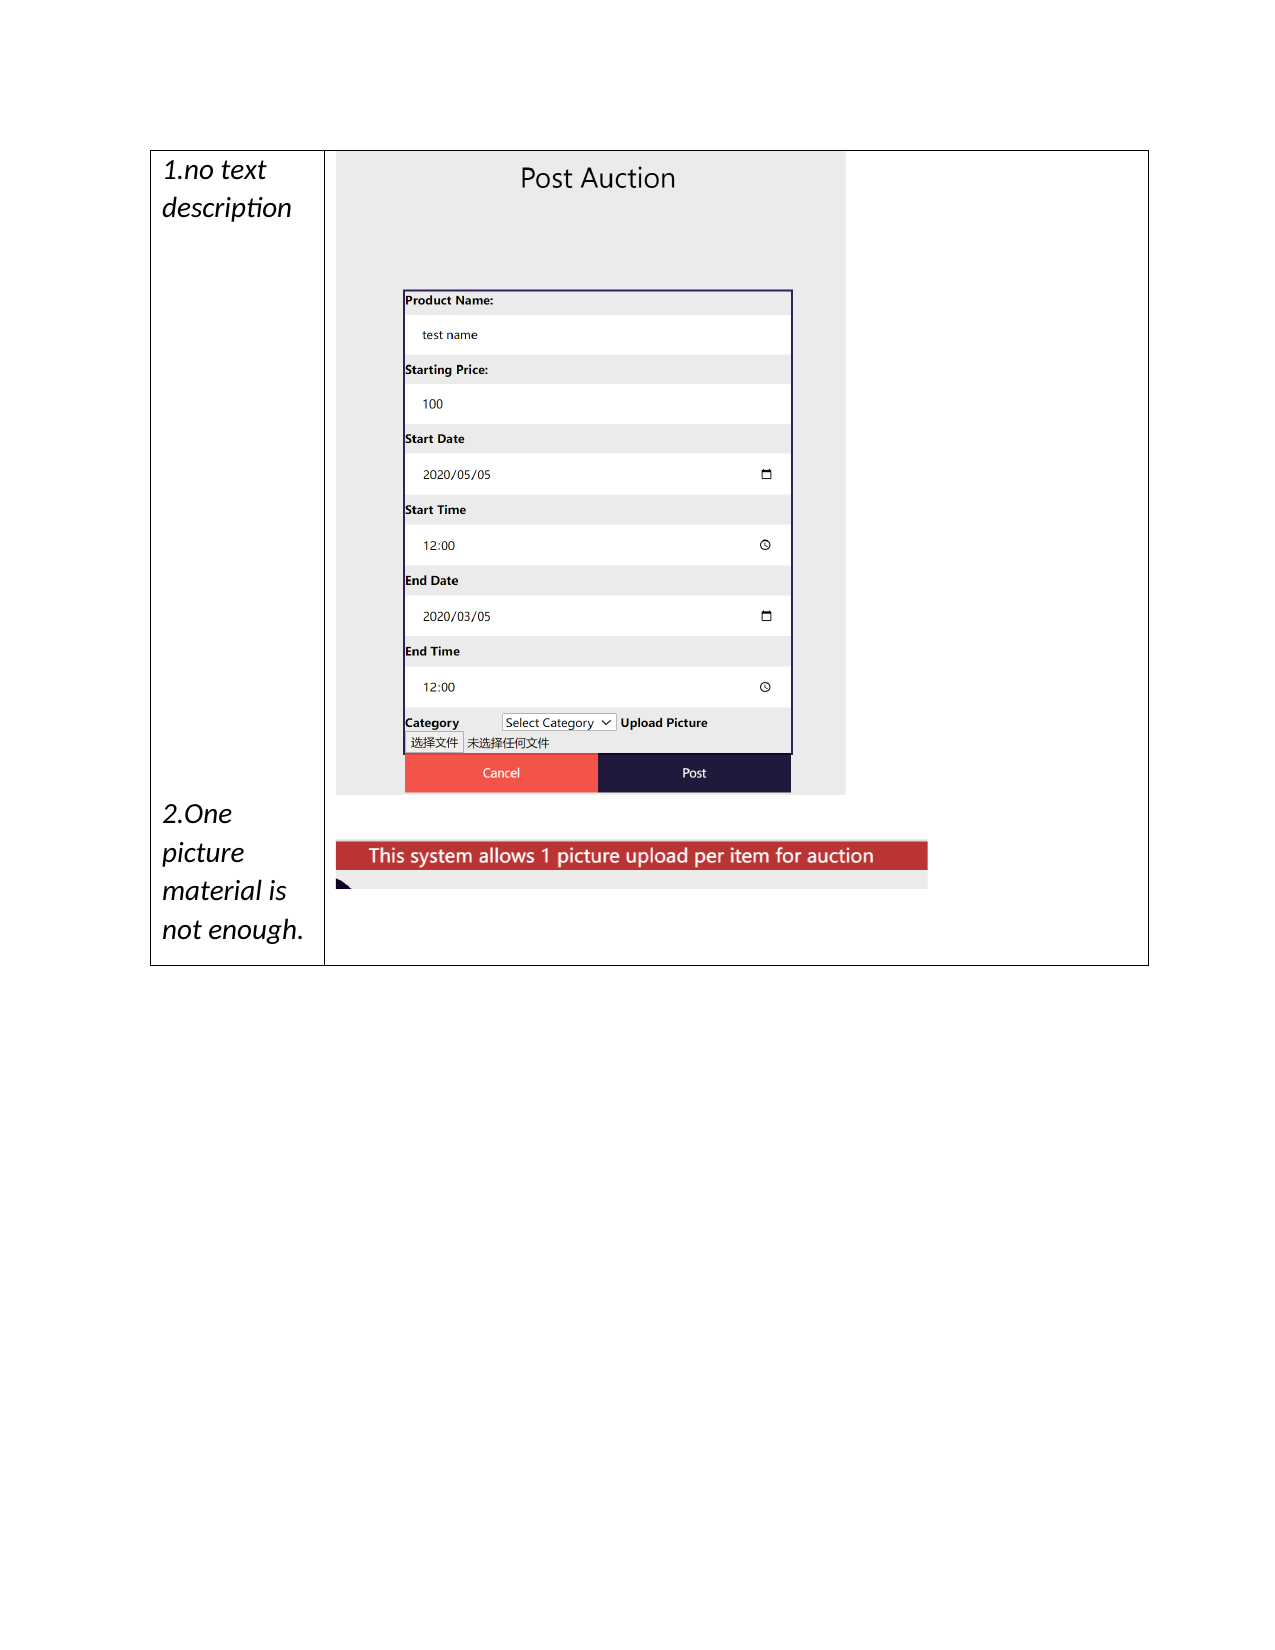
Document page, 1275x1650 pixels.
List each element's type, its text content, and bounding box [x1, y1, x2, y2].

table_cell [325, 151, 1148, 965]
table_cell 1.no text description 2.One picture material is not enough. [151, 151, 324, 965]
picture [335, 813, 928, 889]
picture [335, 151, 846, 795]
